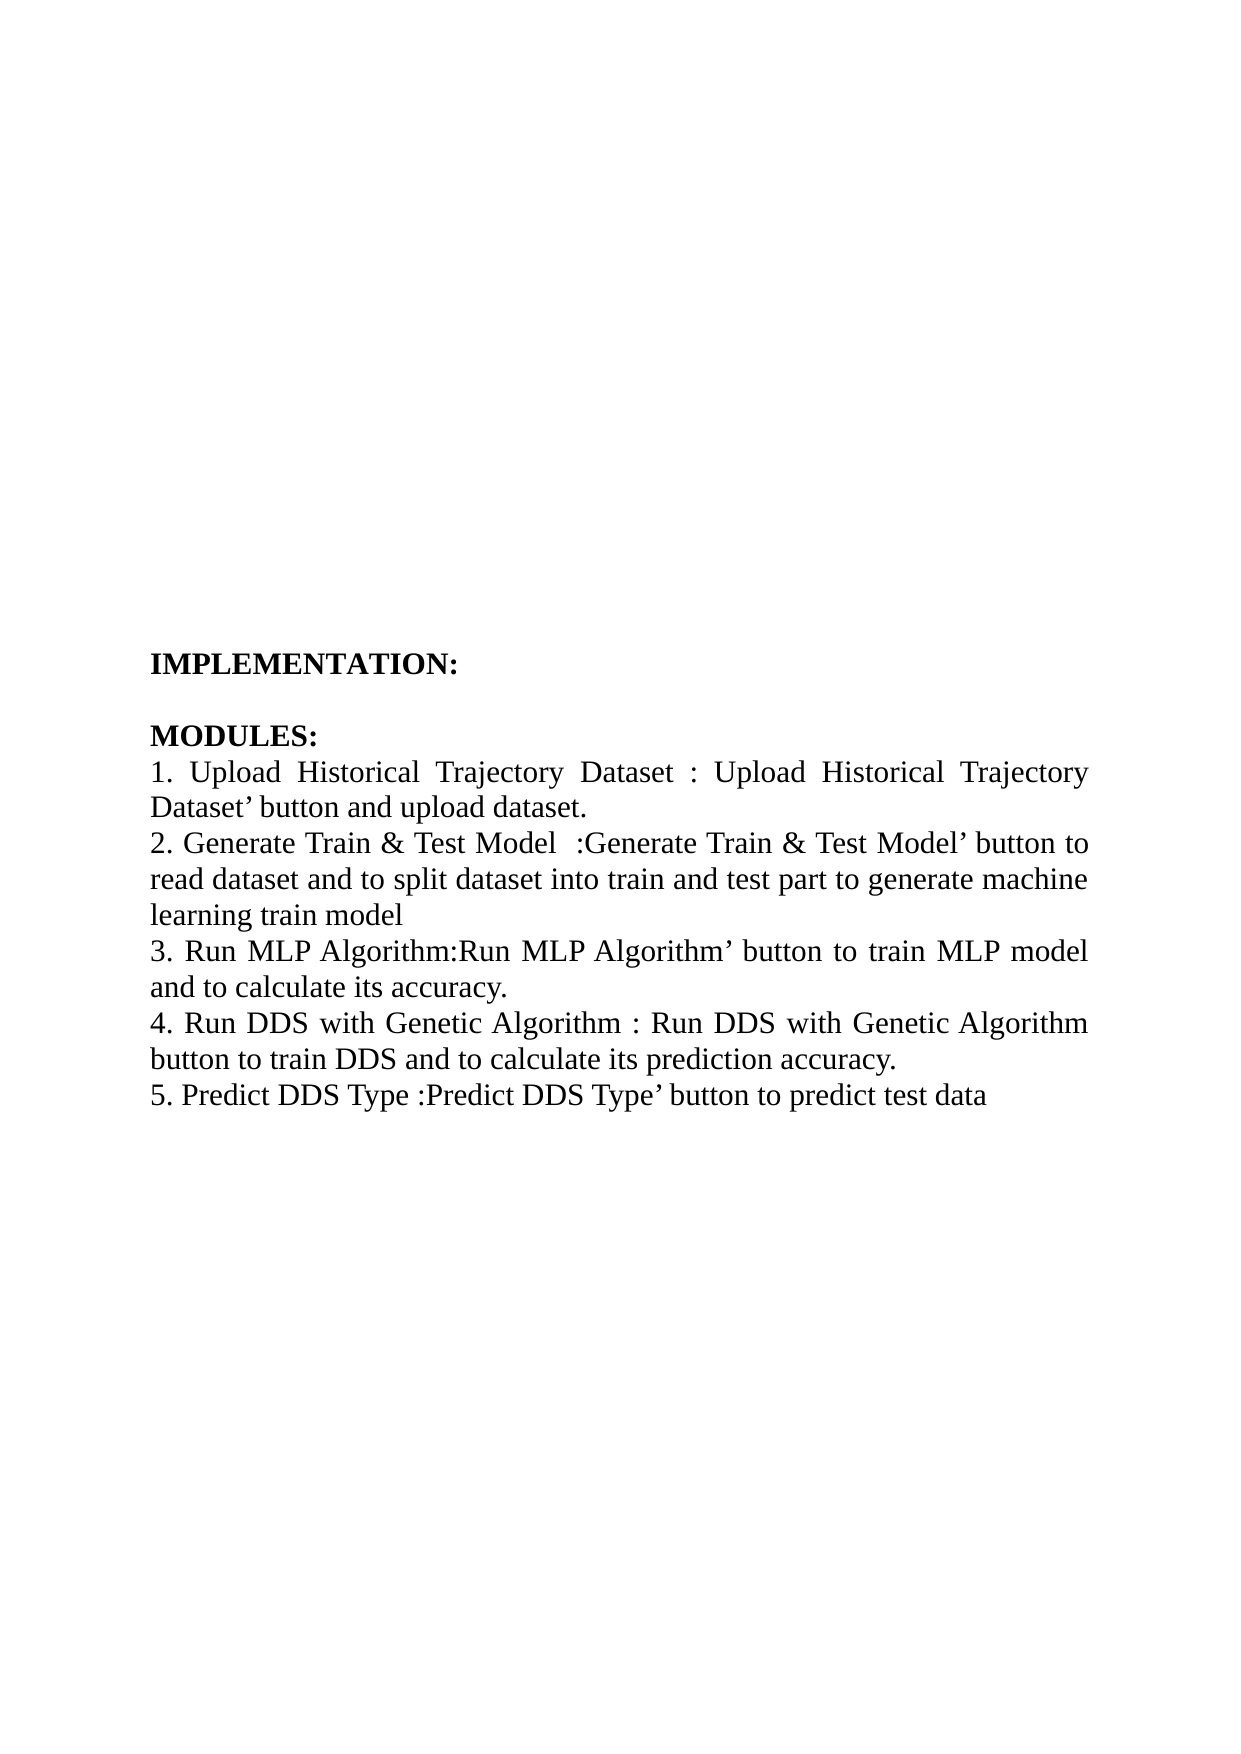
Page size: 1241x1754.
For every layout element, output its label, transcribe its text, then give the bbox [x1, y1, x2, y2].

text 2. Generate Train & Test Model :Generate Train & Test Model’ button to read dataset and to split dataset into train and test part to generate machine learning train model [150, 825, 1090, 932]
text 3. Run MLP Algorithm:Run MLP Algorithm’ button to train MLP model and to calculate its accuracy. [150, 932, 1090, 1004]
text 5. Predict DDS Type :Predict DDS Type’ button to predict test data [150, 1076, 1090, 1112]
text 4. Run DDS with Genetic Algorithm : Run DDS with Genetic Algorithm button to train DDS and to calculate its prediction accuracy. [150, 1004, 1090, 1076]
text 1. Upload Historical Trajectory Dataset : Upload Historical Trajectory Dataset’ button and upload dataset. [150, 753, 1090, 825]
text MODULES: [150, 717, 1090, 753]
text IMPLEMENTATION: [150, 645, 1090, 681]
